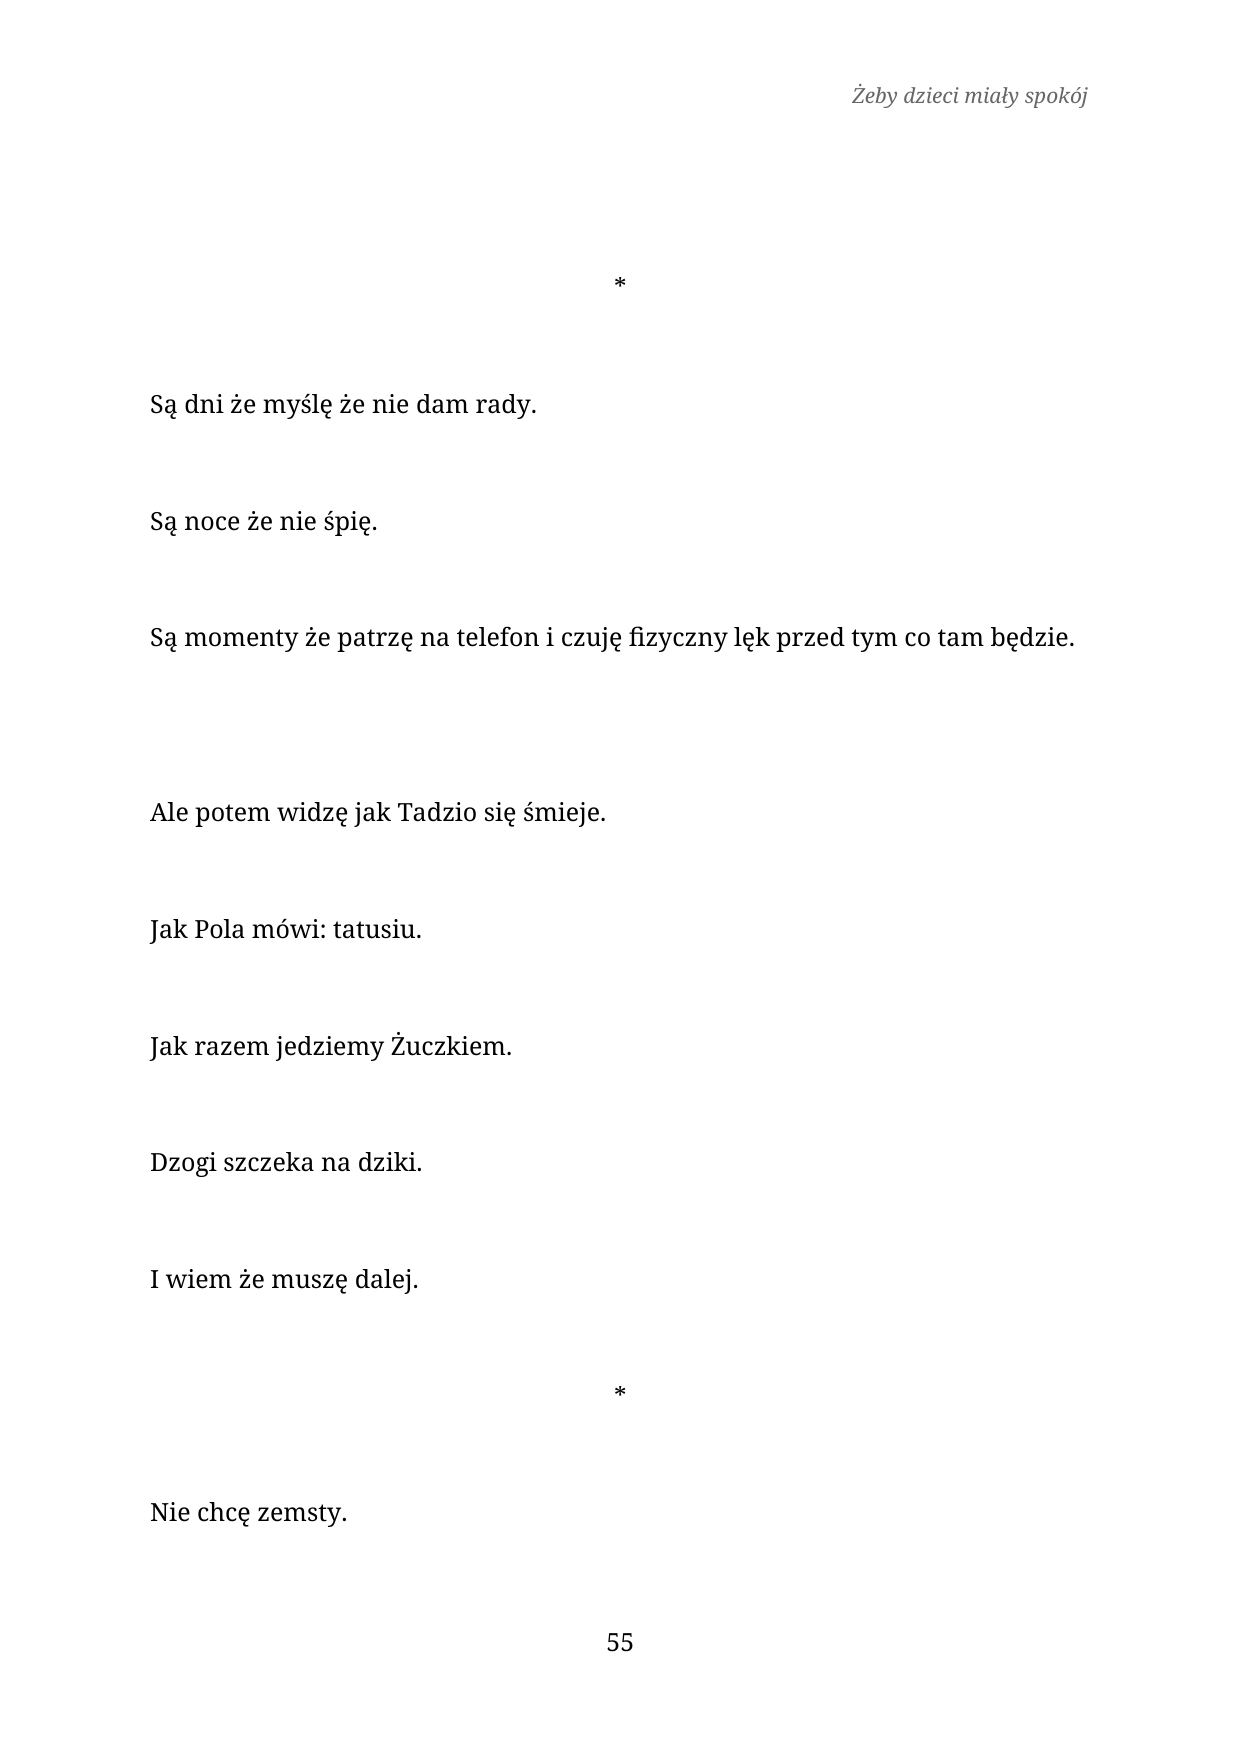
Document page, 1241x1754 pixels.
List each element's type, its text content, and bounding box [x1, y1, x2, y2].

text Dzogi szczeka na dziki. [150, 1142, 1090, 1179]
text Są momenty że patrzę na telefon i czuję fizyczny lęk przed tym co tam będzie. [150, 617, 1090, 654]
text Nie chcę zemsty. [150, 1492, 1090, 1529]
text Ale potem widzę jak Tadzio się śmieje. [150, 792, 1090, 829]
text Jak razem jedziemy Żuczkiem. [150, 1025, 1090, 1062]
text * [150, 267, 1090, 304]
text Są noce że nie śpię. [150, 500, 1090, 537]
text * [150, 1375, 1090, 1412]
text Jak Pola mówi: tatusiu. [150, 908, 1090, 946]
text Są dni że myślę że nie dam rady. [150, 383, 1090, 421]
text I wiem że muszę dalej. [150, 1258, 1090, 1296]
